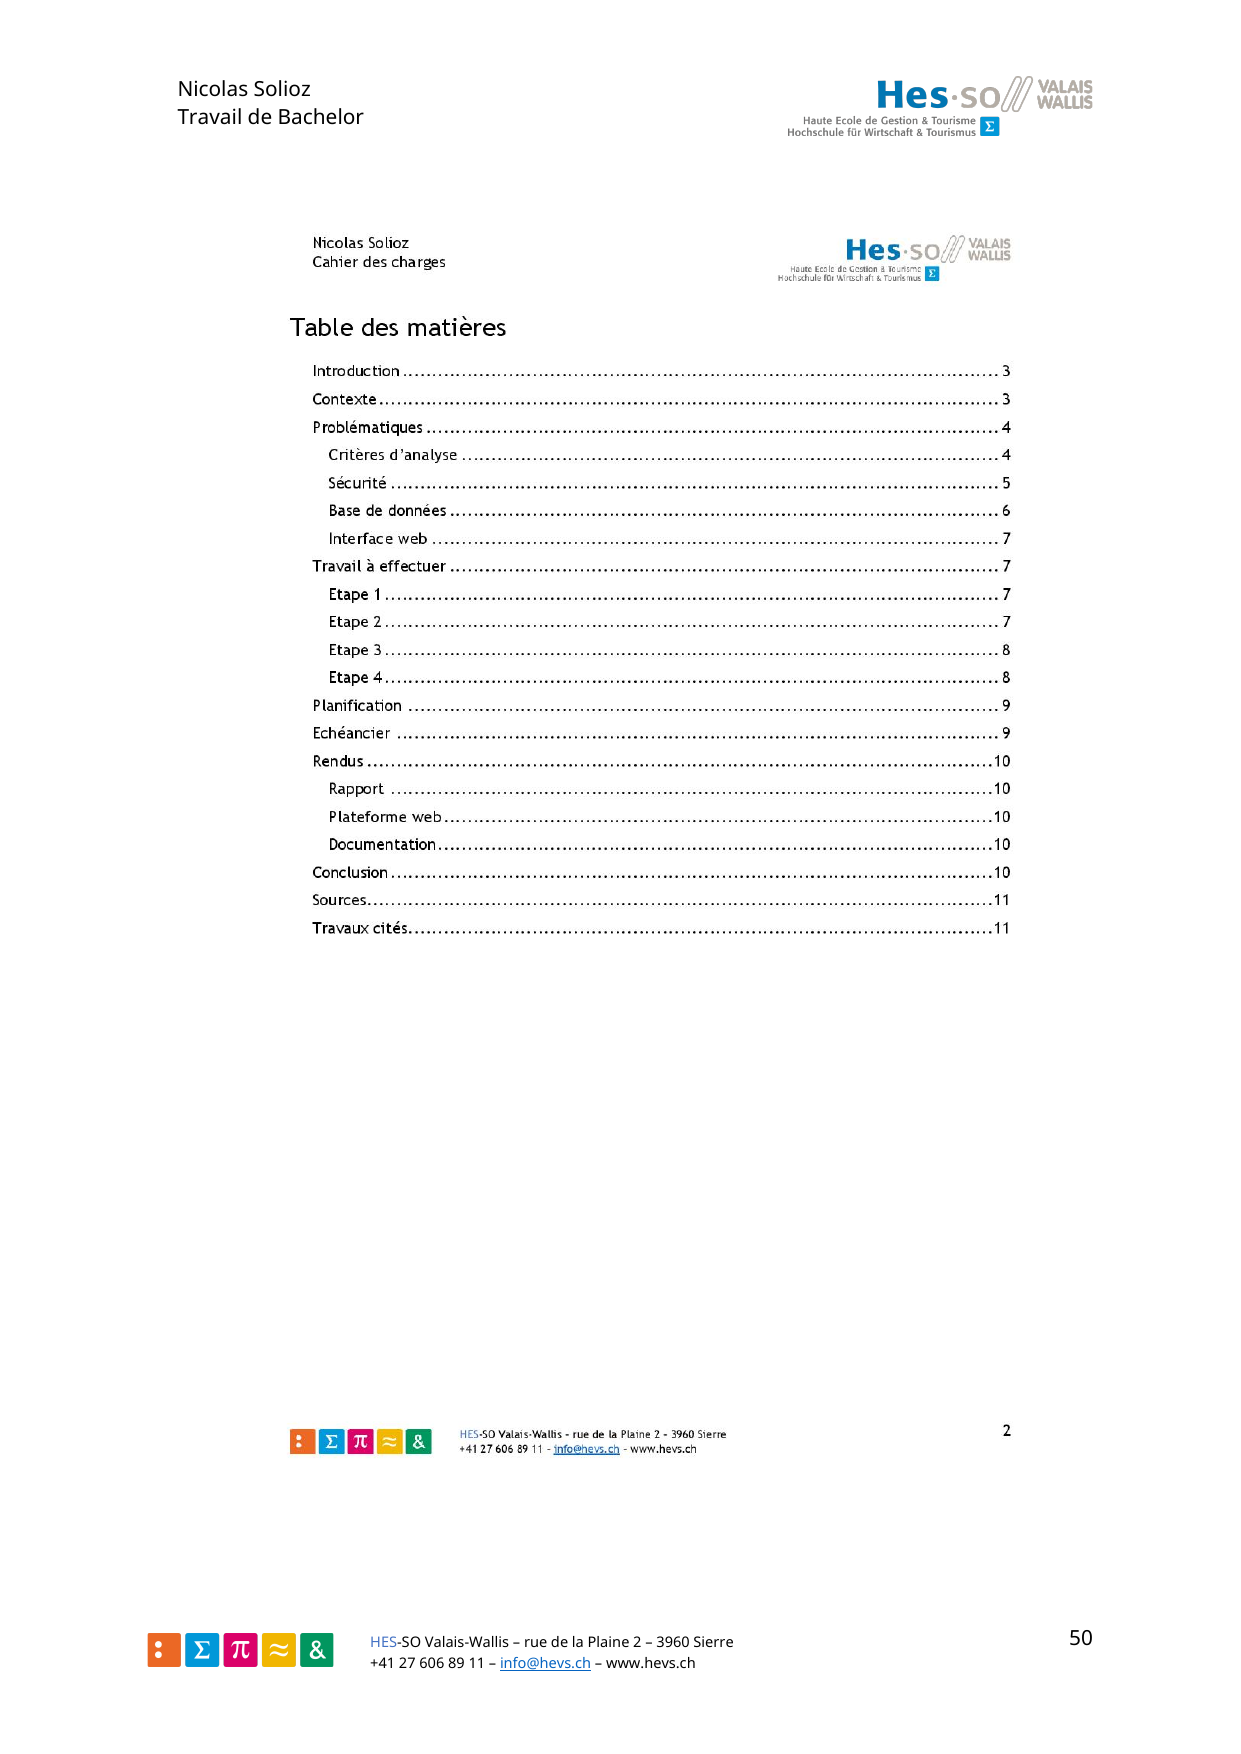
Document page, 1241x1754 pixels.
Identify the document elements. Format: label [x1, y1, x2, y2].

picture [219, 1633, 334, 1667]
picture [788, 76, 1093, 136]
picture [196, 1654, 209, 1658]
picture [147, 1633, 185, 1667]
picture [196, 1642, 202, 1652]
picture [177, 177, 1123, 1514]
